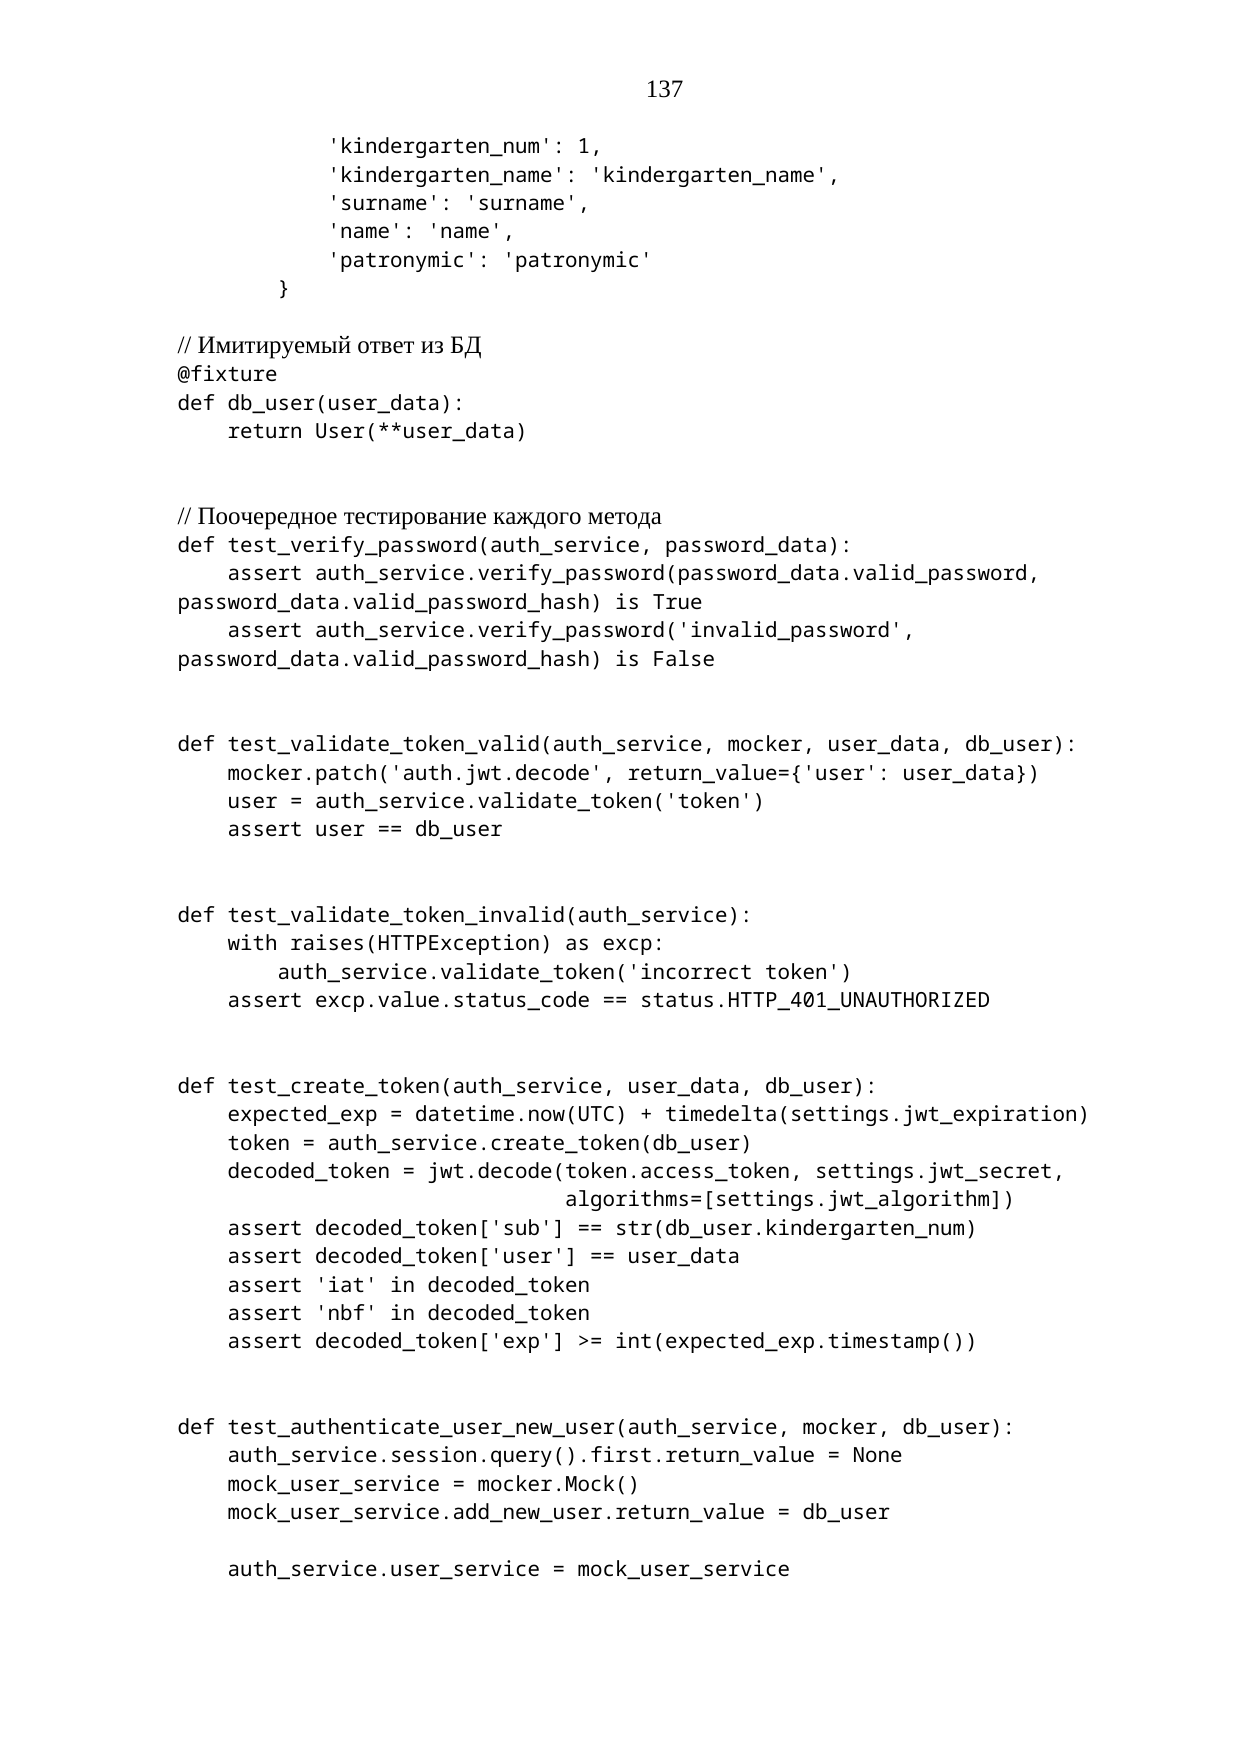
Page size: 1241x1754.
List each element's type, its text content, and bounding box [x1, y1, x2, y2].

text algorithms=[settings.jwt_algorithm]) [177, 1184, 1152, 1213]
text auth_service.user_service = mock_user_service [177, 1554, 1152, 1583]
text mocker.patch('auth.jwt.decode', return_value={'user': user_data}) [177, 758, 1152, 786]
text return User(**user_data) [177, 416, 1152, 444]
text assert 'nbf' in decoded_token [177, 1298, 1152, 1327]
text assert 'iat' in decoded_token [177, 1270, 1152, 1298]
text assert decoded_token['user'] == user_data [177, 1241, 1152, 1270]
text auth_service.session.query().first.return_value = None [177, 1440, 1152, 1469]
text 'name': 'name', [177, 217, 1152, 245]
text 'patronymic': 'patronymic' [177, 245, 1152, 273]
text 'kindergarten_num': 1, [177, 131, 1152, 160]
text def test_verify_password(auth_service, password_data): [177, 530, 1152, 558]
text 'kindergarten_name': 'kindergarten_name', [177, 160, 1152, 188]
text user = auth_service.validate_token('token') [177, 786, 1152, 814]
text def test_validate_token_invalid(auth_service): [177, 900, 1152, 928]
text mock_user_service = mocker.Mock() [177, 1469, 1152, 1497]
text def test_create_token(auth_service, user_data, db_user): [177, 1071, 1152, 1099]
text assert user == db_user [177, 814, 1152, 843]
text def db_user(user_data): [177, 388, 1152, 416]
text } [177, 273, 1152, 302]
text token = auth_service.create_token(db_user) [177, 1128, 1152, 1156]
text assert decoded_token['exp'] >= int(expected_exp.timestamp()) [177, 1327, 1152, 1355]
text assert auth_service.verify_password('invalid_password', password_data.valid_password_hash) is False [177, 615, 1152, 672]
text // Имитируемый ответ из БД [177, 330, 1152, 359]
text @fixture [177, 359, 1152, 388]
text // Поочередное тестирование каждого метода [177, 501, 1152, 530]
text decoded_token = jwt.decode(token.access_token, settings.jwt_secret, [177, 1156, 1152, 1184]
text assert auth_service.verify_password(password_data.valid_password, password_data.valid_password_hash) is True [177, 558, 1152, 615]
text expected_exp = datetime.now(UTC) + timedelta(settings.jwt_expiration) [177, 1099, 1152, 1128]
text def test_validate_token_valid(auth_service, mocker, user_data, db_user): [177, 729, 1152, 758]
text assert excp.value.status_code == status.HTTP_401_UNAUTHORIZED [177, 985, 1152, 1014]
text auth_service.validate_token('incorrect token') [177, 957, 1152, 985]
text def test_authenticate_user_new_user(auth_service, mocker, db_user): [177, 1412, 1152, 1440]
text assert decoded_token['sub'] == str(db_user.kindergarten_num) [177, 1213, 1152, 1241]
text 'surname': 'surname', [177, 188, 1152, 217]
text with raises(HTTPException) as excp: [177, 928, 1152, 957]
text mock_user_service.add_new_user.return_value = db_user [177, 1497, 1152, 1526]
